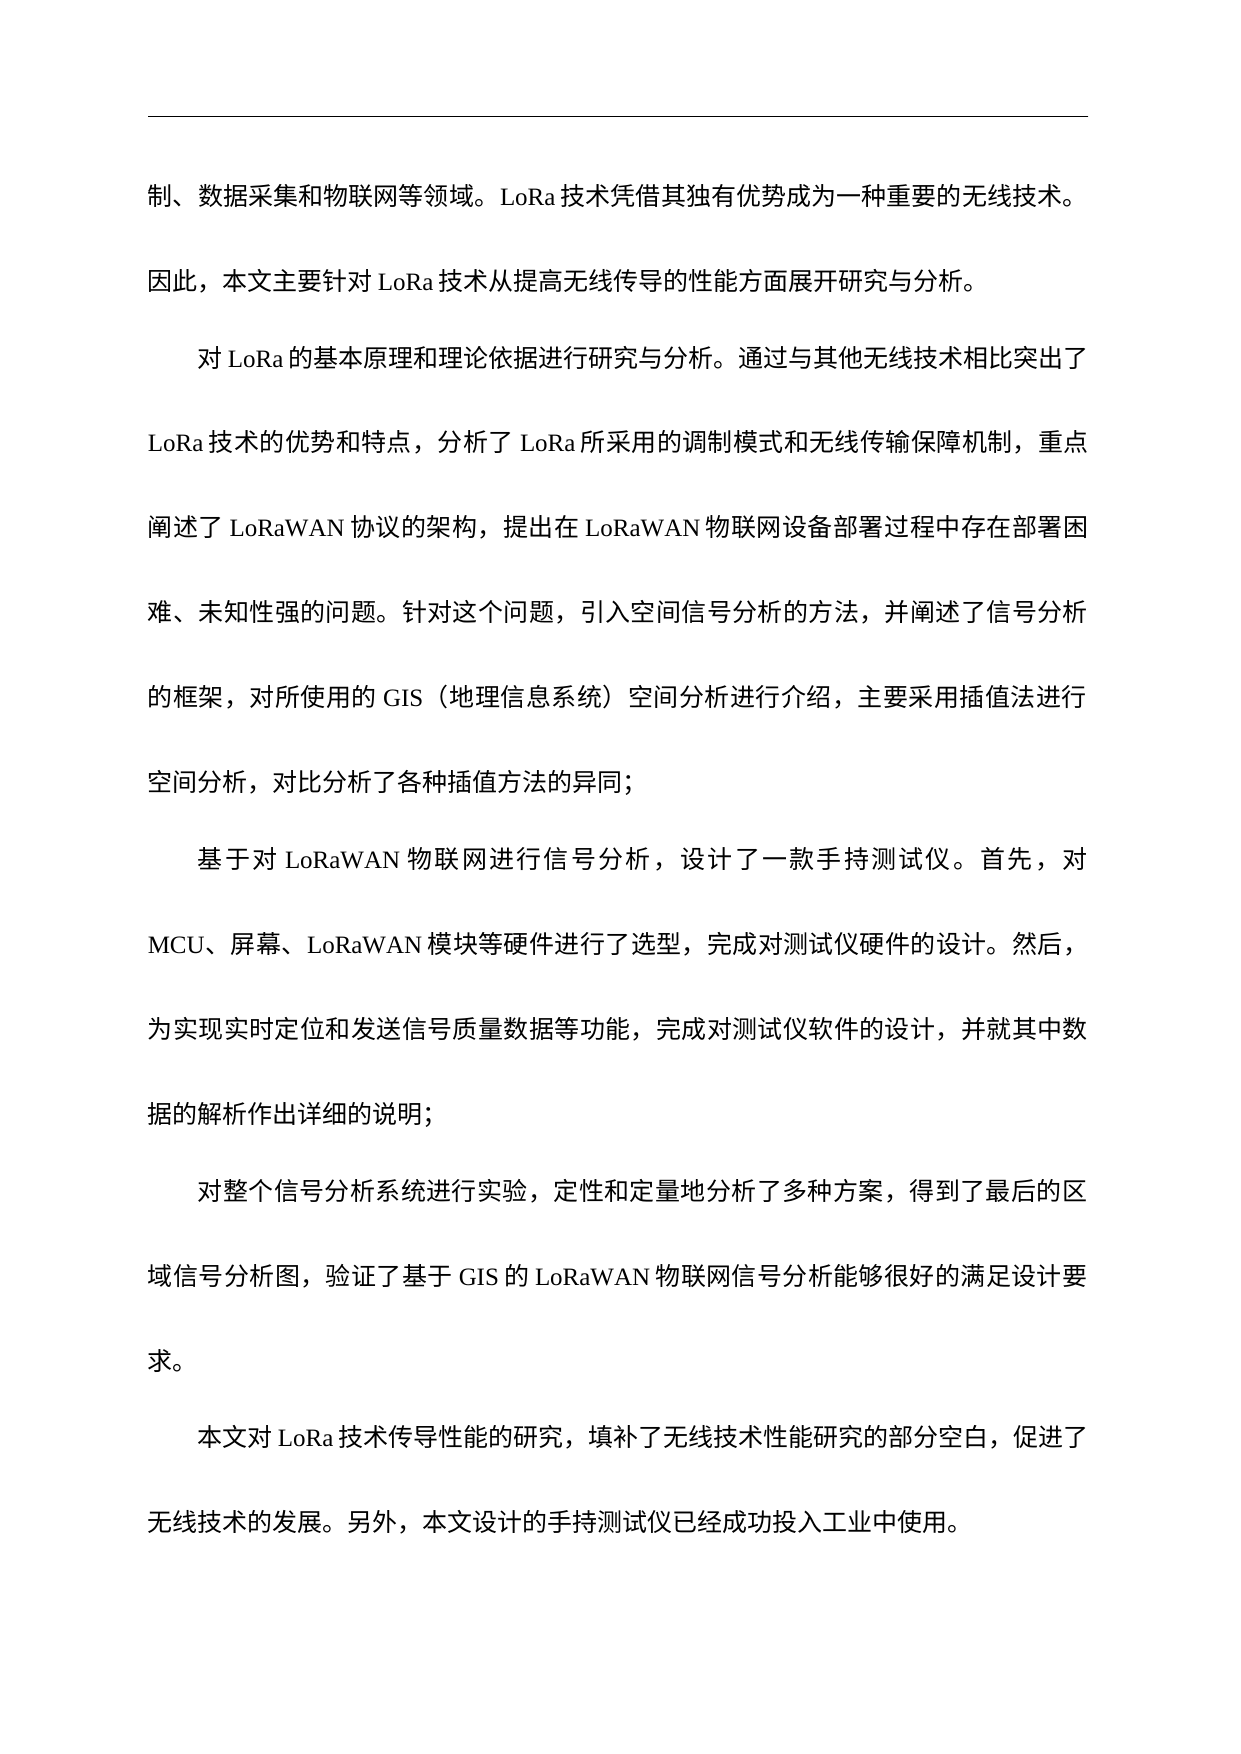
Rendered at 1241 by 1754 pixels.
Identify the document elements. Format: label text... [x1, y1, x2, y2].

text 对整个信号分析系统进行实验，定性和定量地分析了多种方案，得到了最后的区域信号分析图，验证了基于GIS的LoRaWAN物联网信号分析能够很好的满足设计要求。 [148, 1155, 1088, 1393]
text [148, 160, 1088, 313]
text 本文对LoRa技术传导性能的研究，填补了无线技术性能研究的部分空白，促进了无线技术的发展。另外，本文设计的手持测试仪已经成功投入工业中使用。 [148, 1402, 1088, 1555]
text 基于对LoRaWAN物联网进行信号分析，设计了一款手持测试仪。首先，对MCU、屏幕、LoRaWAN模块等硬件进行了选型，完成对测试仪硬件的设计。然后，为实现实时定位和发送信号质量数据等功能，完成对测试仪软件的设计，并就其中数据的解析作出详细的说明； [148, 824, 1088, 1146]
text 对LoRa的基本原理和理论依据进行研究与分析。通过与其他无线技术相比突出了LoRa技术的优势和特点，分析了 LoRa所采用的调制模式和无线传输保障机制，重点阐述了LoRaWAN协议的架构，提出在LoRaWAN物联网设备部署过程中存在部署困难、未知性强的问题。针对这个问题，引入空间信号分析的方法，并阐述了信号分析的框架，对所使用的GIS（地理信息系统）空间分析进行介绍，主要采用插值法进行空间分析，对比分析了各种插值方法的异同； [148, 322, 1088, 814]
